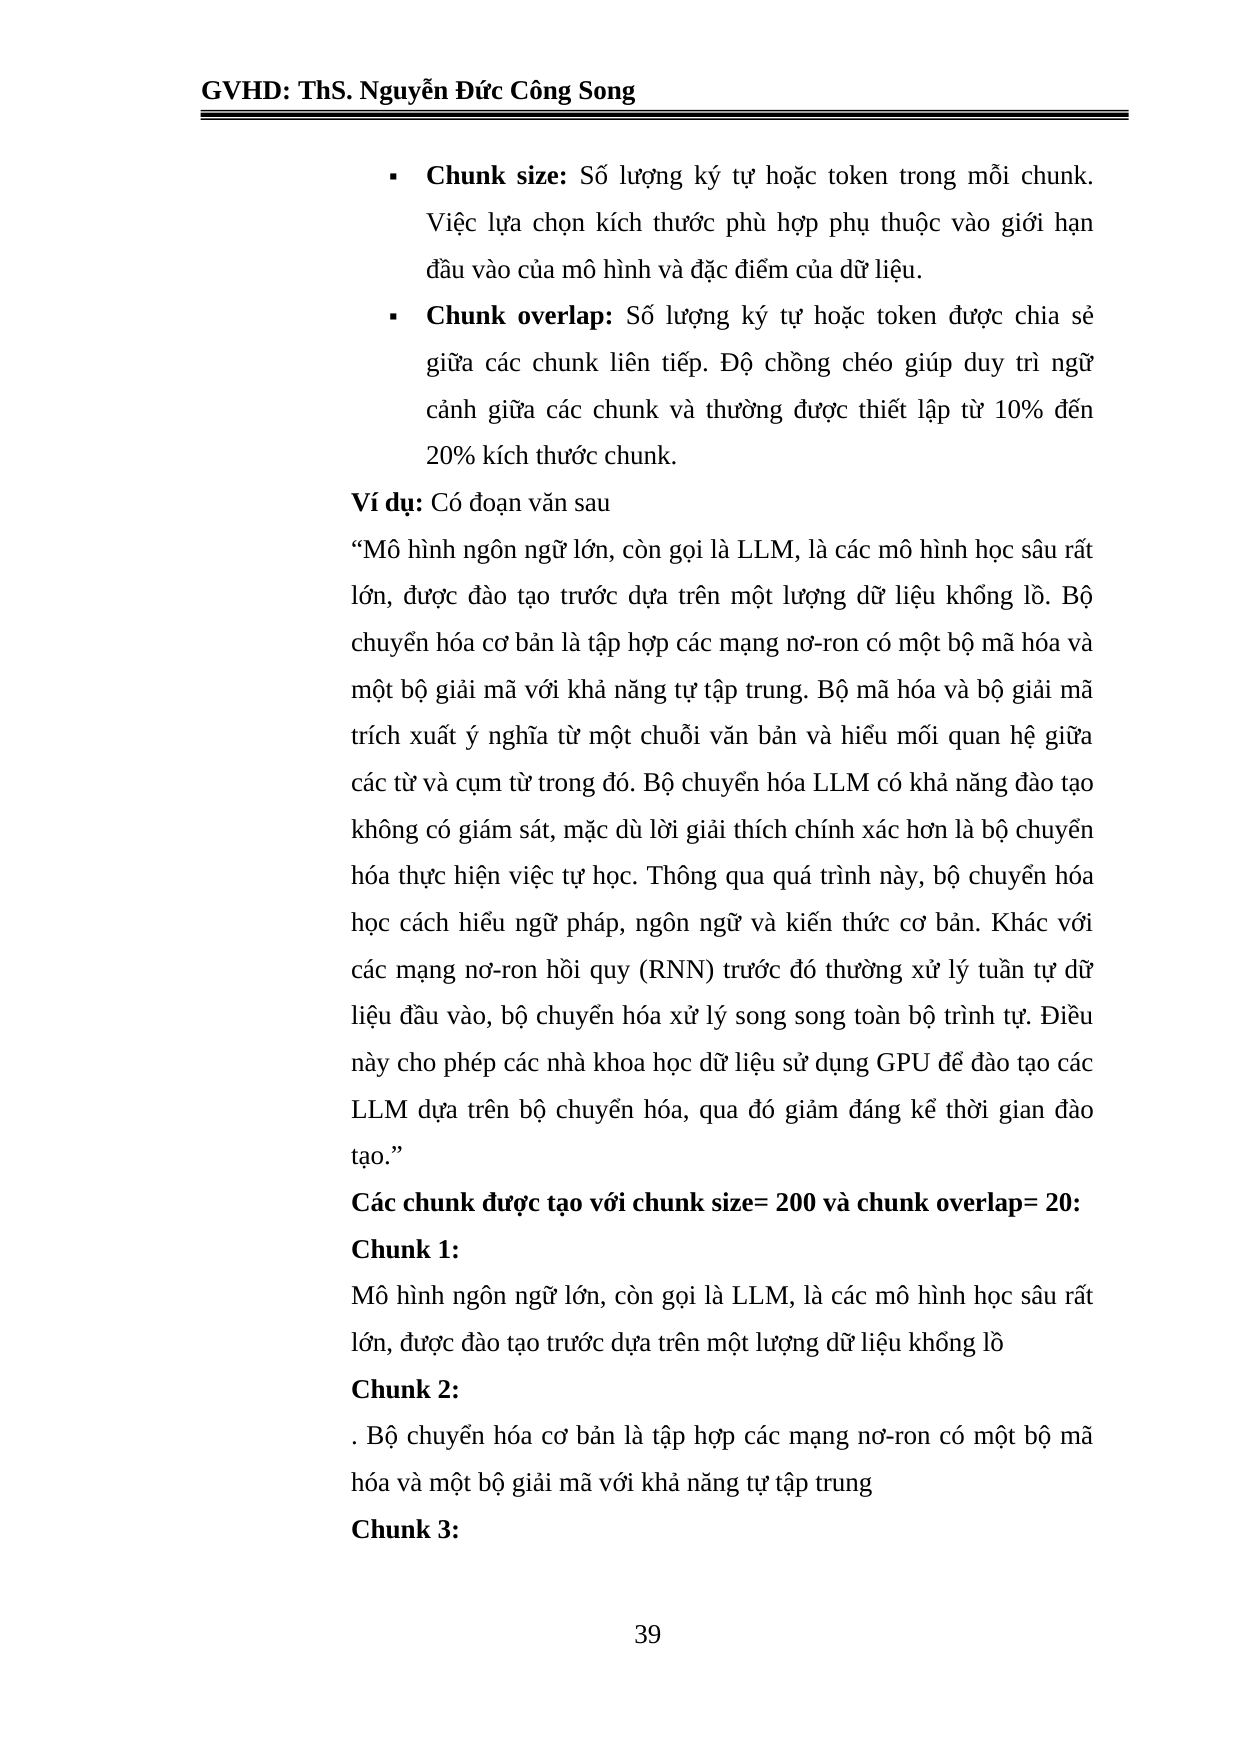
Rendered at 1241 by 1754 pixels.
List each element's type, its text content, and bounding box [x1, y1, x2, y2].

list Chunk size: Số lượng ký tự hoặc token trong mỗi chunk. Việc lựa chọn kích thước phù hợp phụ thuộc vào giới hạn đầu vào của mô hình và đặc điểm của dữ liệu. [388, 159, 1094, 284]
text Chunk 1: [351, 1233, 1094, 1264]
list Chunk overlap: Số lượng ký tự hoặc token được chia sẻ giữa các chunk liên tiếp. Độ chồng chéo giúp duy trì ngữ cảnh giữa các chunk và thường được thiết lập từ 10% đến 20% kích thước chunk. [388, 299, 1094, 471]
text Mô hình ngôn ngữ lớn, còn gọi là LLM, là các mô hình học sâu rất lớn, được đào tạo trước dựa trên một lượng dữ liệu khổng lồ [351, 1279, 1094, 1357]
text . Bộ chuyển hóa cơ bản là tập hợp các mạng nơ-ron có một bộ mã hóa và một bộ giải mã với khả năng tự tập trung [351, 1419, 1094, 1497]
text Chunk 3: [351, 1513, 1094, 1544]
text Các chunk được tạo với chunk size= 200 và chunk overlap= 20: [351, 1186, 1094, 1217]
text Chunk 2: [351, 1373, 1094, 1404]
text “Mô hình ngôn ngữ lớn, còn gọi là LLM, là các mô hình học sâu rất lớn, được đào tạo trước dựa trên một lượng dữ liệu khổng lồ. Bộ chuyển hóa cơ bản là tập hợp các mạng nơ-ron có một bộ mã hóa và một bộ giải mã với khả năng tự tập trung. Bộ mã hóa và bộ giải mã trích xuất ý nghĩa từ một chuỗi văn bản và hiểu mối quan hệ giữa các từ và cụm từ trong đó. Bộ chuyển hóa LLM có khả năng đào tạo không có giám sát, mặc dù lời giải thích chính xác hơn là bộ chuyển hóa thực hiện việc tự học. Thông qua quá trình này, bộ chuyển hóa học cách hiểu ngữ pháp, ngôn ngữ và kiến thức cơ bản. Khác với các mạng nơ-ron hồi quy (RNN) trước đó thường xử lý tuần tự dữ liệu đầu vào, bộ chuyển hóa xử lý song song toàn bộ trình tự. Điều này cho phép các nhà khoa học dữ liệu sử dụng GPU để đào tạo các LLM dựa trên bộ chuyển hóa, qua đó giảm đáng kể thời gian đào tạo.” [351, 533, 1094, 1171]
text Ví dụ: Có đoạn văn sau [351, 486, 1094, 517]
